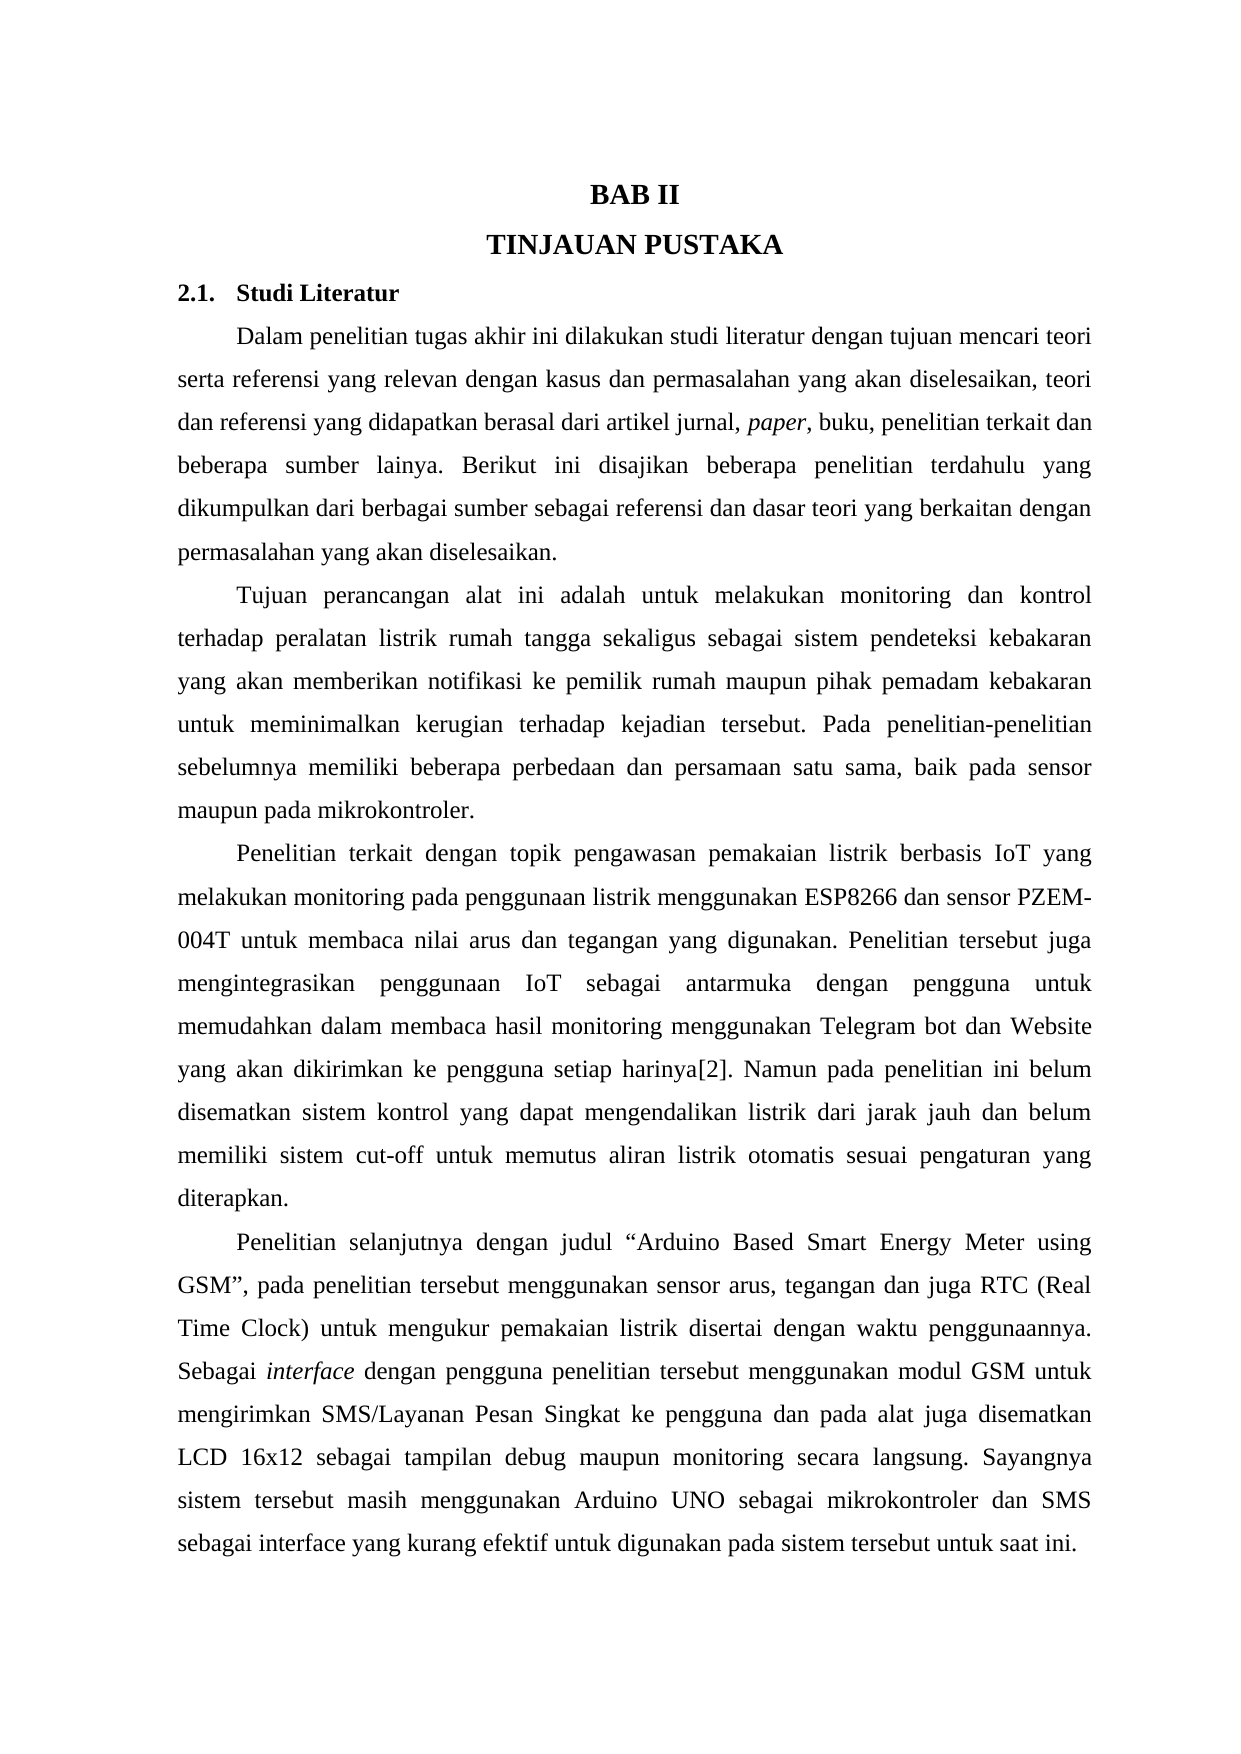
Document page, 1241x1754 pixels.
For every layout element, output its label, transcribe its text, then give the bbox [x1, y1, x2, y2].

list Studi Literatur [177, 278, 1092, 307]
text TINJAUAN PUSTAKA [177, 227, 1092, 261]
text BAB II [177, 177, 1092, 211]
list Penelitian terkait dengan topik pengawasan pemakaian listrik berbasis IoT yang melakukan monitoring pada penggunaan listrik menggunakan ESP8266 dan sensor PZEM-004T untuk membaca nilai arus dan tegangan yang digunakan. Penelitian tersebut juga mengintegrasikan penggunaan IoT sebagai antarmuka dengan pengguna untuk memudahkan dalam membaca hasil monitoring menggunakan Telegram bot dan Website yang akan dikirimkan ke pengguna setiap harinya. Namun pada penelitian ini belum disematkan sistem kontrol yang dapat mengendalikan listrik dari jarak jauh dan belum memiliki sistem cut-off untuk memutus aliran listrik otomatis sesuai pengaturan yang diterapkan. [177, 838, 1092, 1212]
list Tujuan perancangan alat ini adalah untuk melakukan monitoring dan kontrol terhadap peralatan listrik rumah tangga sekaligus sebagai sistem pendeteksi kebakaran yang akan memberikan notifikasi ke pemilik rumah maupun pihak pemadam kebakaran untuk meminimalkan kerugian terhadap kejadian tersebut. Pada penelitian-penelitian sebelumnya memiliki beberapa perbedaan dan persamaan satu sama, baik pada sensor maupun pada mikrokontroler. [177, 580, 1092, 824]
list Penelitian selanjutnya dengan judul “Arduino Based Smart Energy Meter using GSM”, pada penelitian tersebut menggunakan sensor arus, tegangan dan juga RTC (Real Time Clock) untuk mengukur pemakaian listrik disertai dengan waktu penggunaannya. Sebagai interface dengan pengguna penelitian tersebut menggunakan modul GSM untuk mengirimkan SMS/Layanan Pesan Singkat ke pengguna dan pada alat juga disematkan LCD 16x12 sebagai tampilan debug maupun monitoring secara langsung. Sayangnya sistem tersebut masih menggunakan Arduino UNO sebagai mikrokontroler dan SMS sebagai interface yang kurang efektif untuk digunakan pada sistem tersebut untuk saat ini. [177, 1227, 1092, 1557]
list Dalam penelitian tugas akhir ini dilakukan studi literatur dengan tujuan mencari teori serta referensi yang relevan dengan kasus dan permasalahan yang akan diselesaikan, teori dan referensi yang didapatkan berasal dari artikel jurnal, paper, buku, penelitian terkait dan beberapa sumber lainya. Berikut ini disajikan beberapa penelitian terdahulu yang dikumpulkan dari berbagai sumber sebagai referensi dan dasar teori yang berkaitan dengan permasalahan yang akan diselesaikan. [177, 321, 1092, 565]
